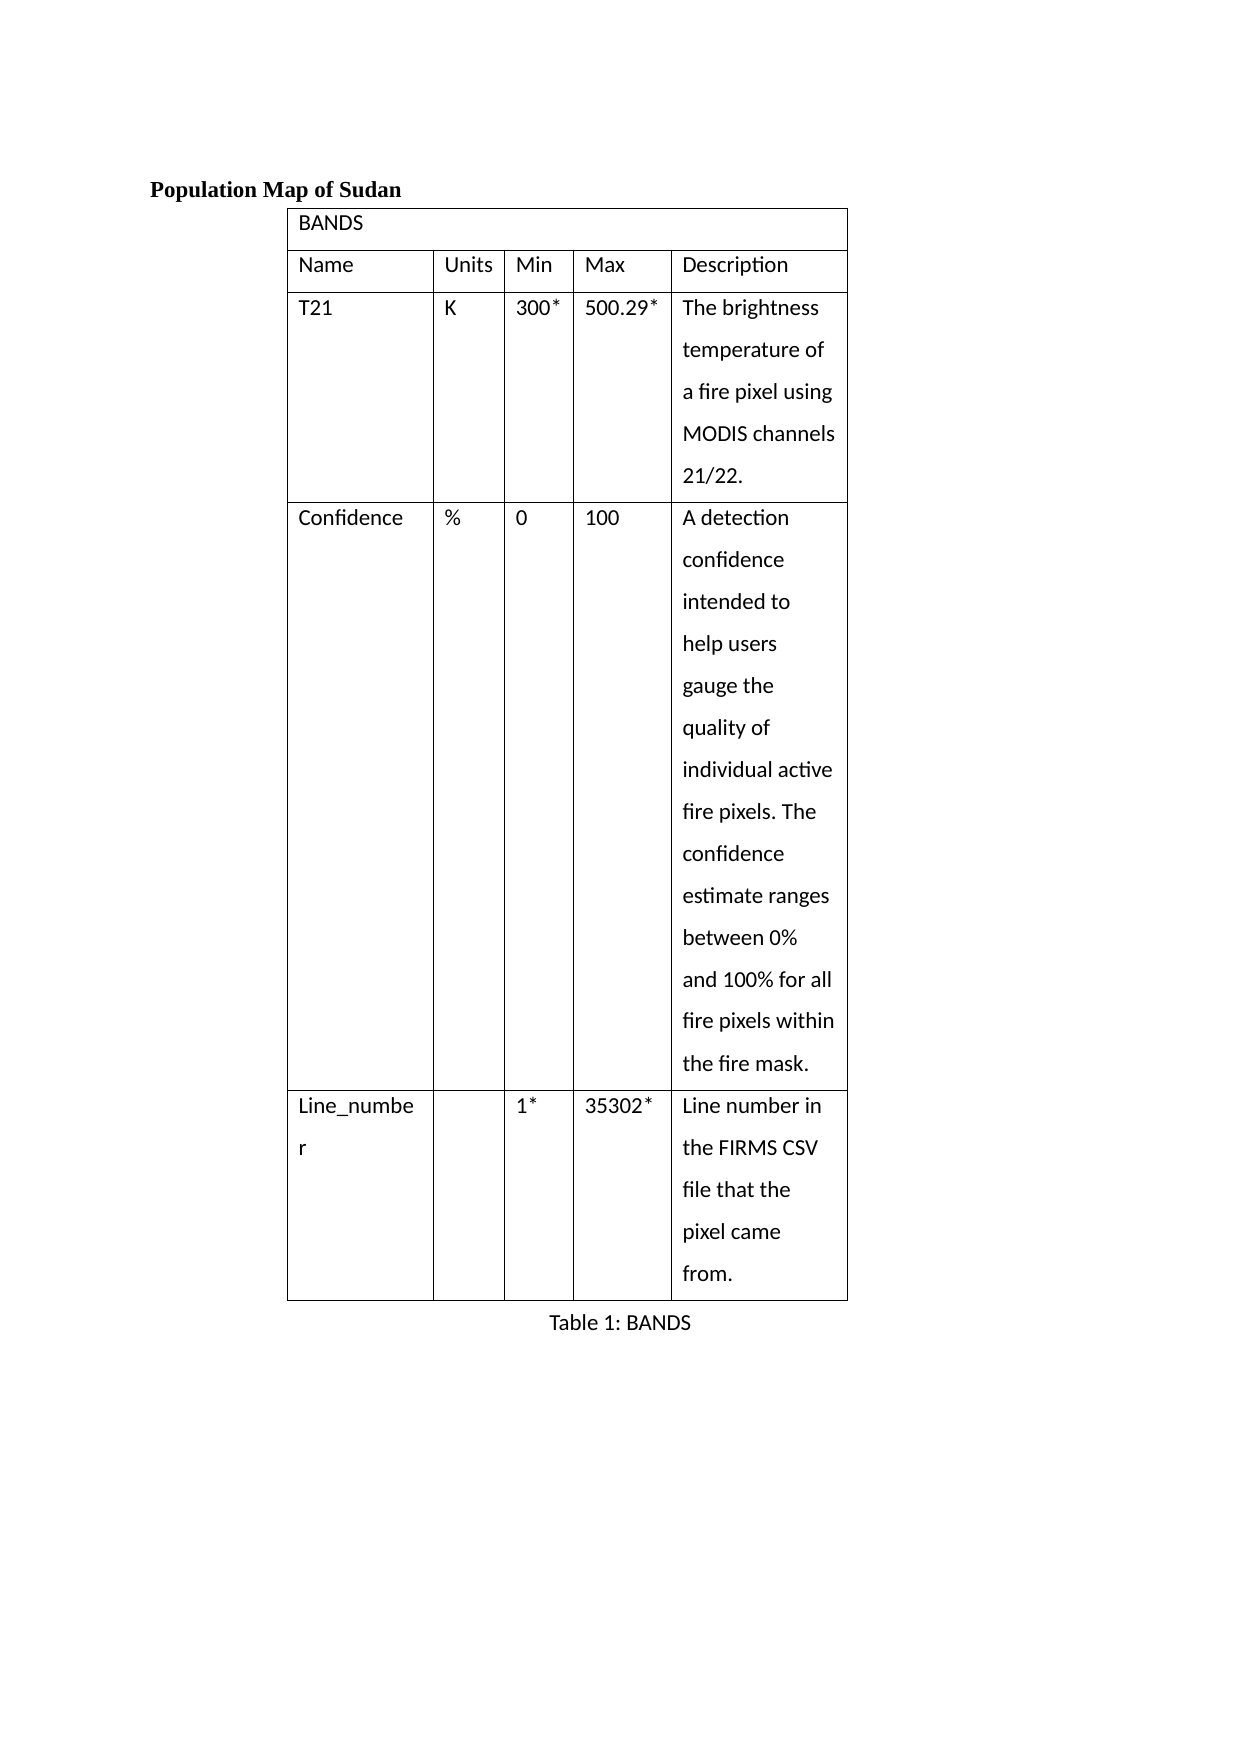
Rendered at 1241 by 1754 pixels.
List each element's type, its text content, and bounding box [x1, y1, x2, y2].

table_cell [434, 1091, 504, 1300]
table_cell Description [672, 251, 847, 292]
table_cell Confidence [288, 503, 433, 1090]
table_cell 500.29* [574, 293, 671, 502]
text Table 1: BANDS [150, 1308, 1090, 1336]
table_cell Line_number [288, 1091, 433, 1300]
table_cell Units [434, 251, 504, 292]
table_cell Name [288, 251, 433, 292]
text Population Map of Sudan [150, 176, 1090, 203]
table_cell Max [574, 251, 671, 292]
table_cell 1* [505, 1091, 573, 1300]
table_cell T21 [288, 293, 433, 502]
table_cell 0 [505, 503, 573, 1090]
table_cell % [434, 503, 504, 1090]
table_cell Min [505, 251, 573, 292]
table_cell 100 [574, 503, 671, 1090]
table_header BANDS [288, 209, 847, 249]
table_cell Line number in the FIRMS CSV file that the pixel came from. [672, 1091, 847, 1300]
table_cell 35302* [574, 1091, 671, 1300]
table_cell 300* [505, 293, 573, 502]
table_cell A detection confidence intended to help users gauge the quality of individual active fire pixels. The confidence estimate ranges between 0% and 100% for all fire pixels within the fire mask. [672, 503, 847, 1090]
table_cell The brightness temperature of a fire pixel using MODIS channels 21/22. [672, 293, 847, 502]
table_cell K [434, 293, 504, 502]
